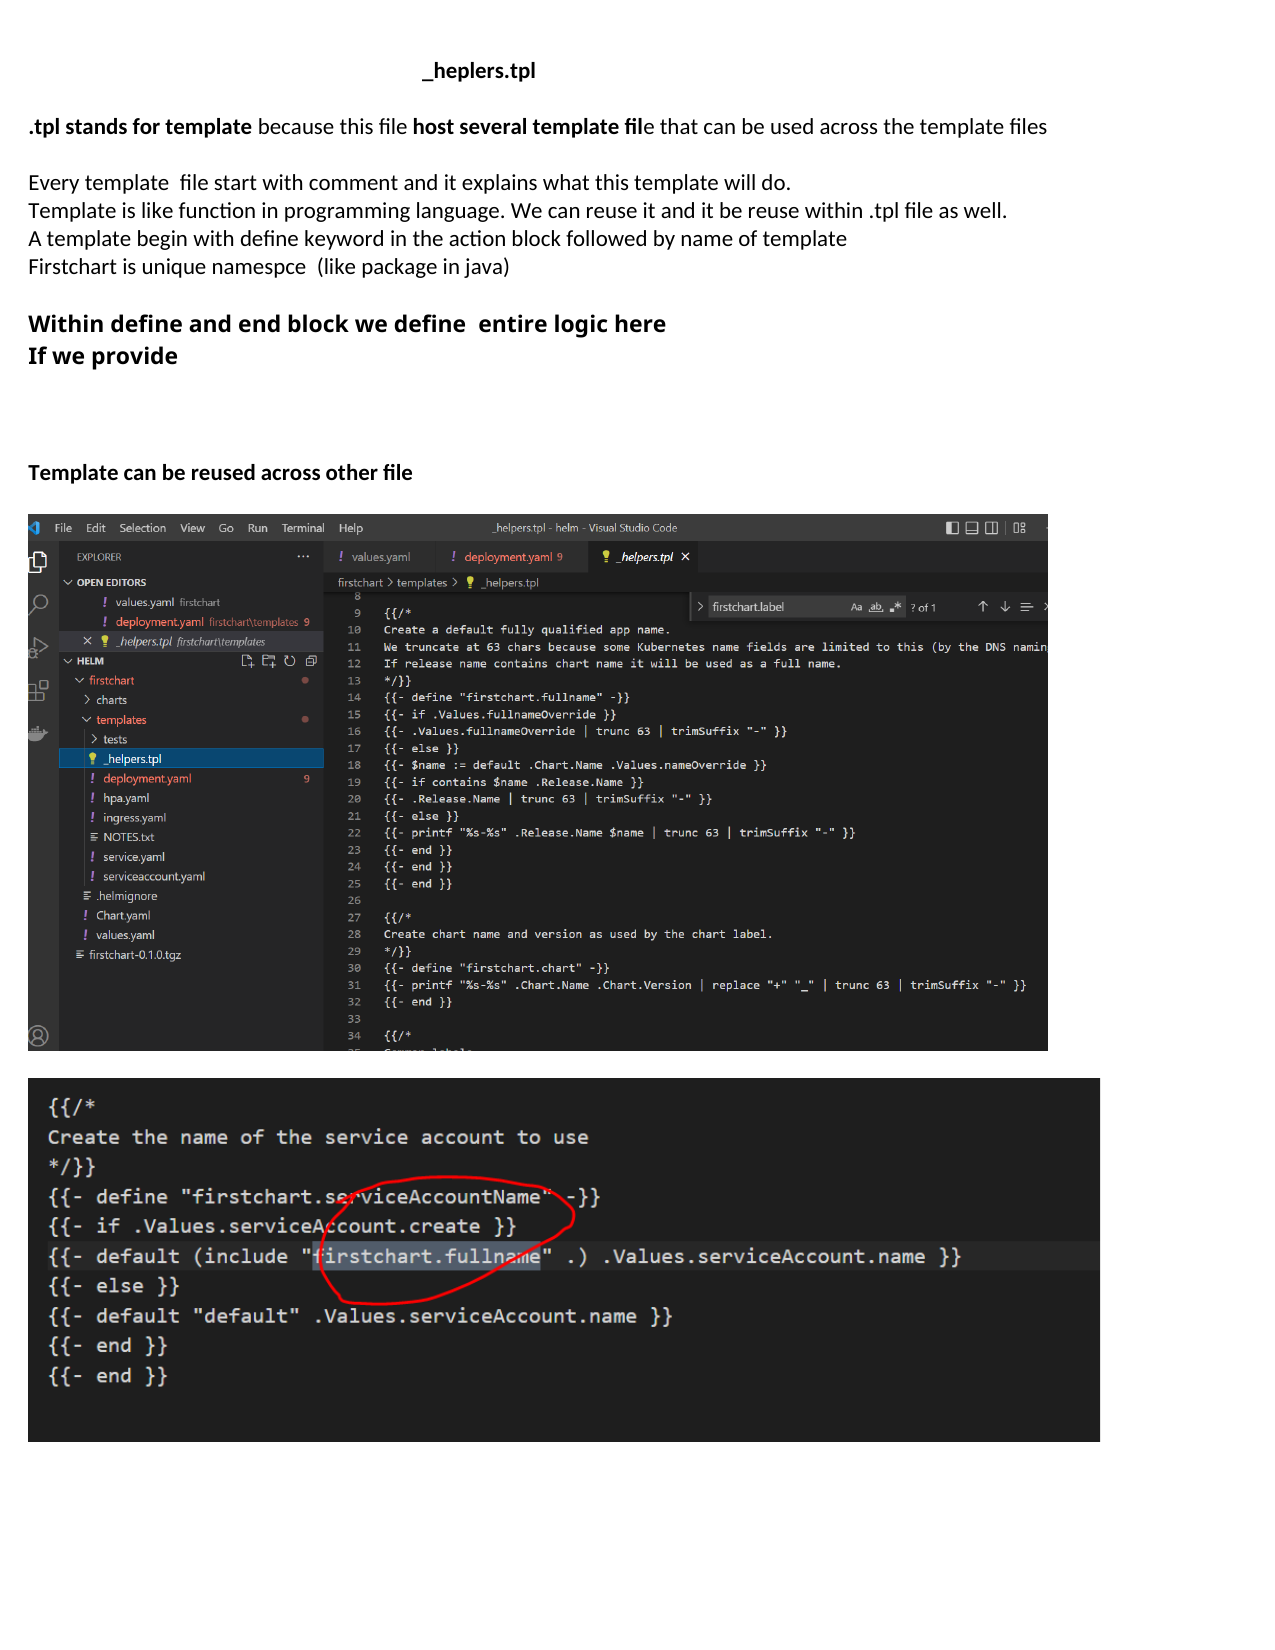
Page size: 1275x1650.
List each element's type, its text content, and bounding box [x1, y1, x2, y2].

text Every template file start with comment and it explains what this template will do. [28, 168, 1237, 196]
picture [28, 1078, 1100, 1442]
text Firstchart is unique namespce (like package in java) [28, 252, 1237, 280]
text A template begin with define keyword in the action block followed by name of template [28, 224, 1237, 252]
text .tpl stands for template because this file host several template file that can be used across the template files [28, 112, 1237, 140]
picture [28, 514, 1048, 1051]
text Template can be reused across other file [28, 458, 1237, 486]
text Template is like function in programming language. We can reuse it and it be reuse within .tpl file as well. [28, 196, 1237, 224]
text _heplers.tpl [422, 56, 1237, 84]
text If we provide [28, 339, 1237, 371]
text Within define and end block we define entire logic here [28, 308, 1237, 339]
